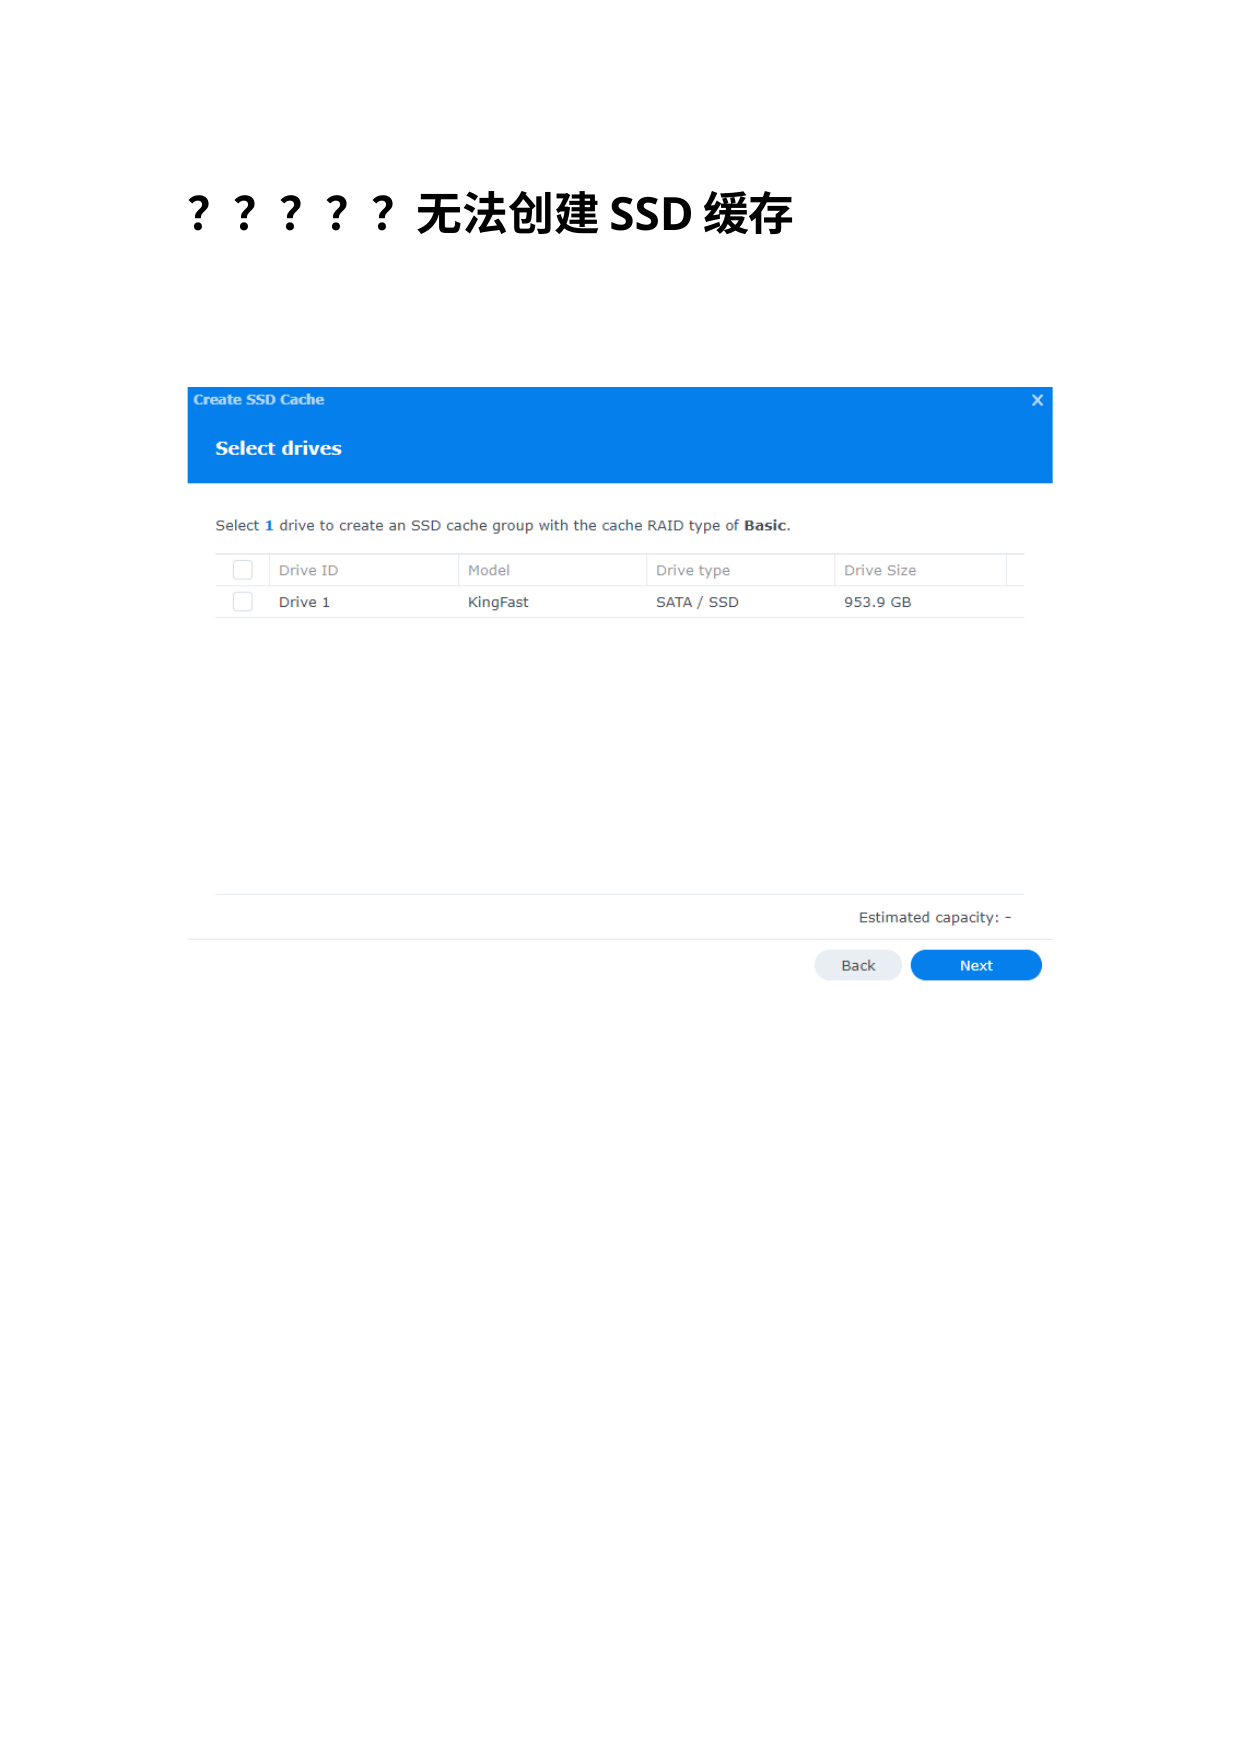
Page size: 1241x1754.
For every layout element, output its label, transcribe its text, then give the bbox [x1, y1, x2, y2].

picture [187, 387, 1053, 987]
subtitle ？？？？？无法创建SSD缓存 [187, 162, 1053, 259]
